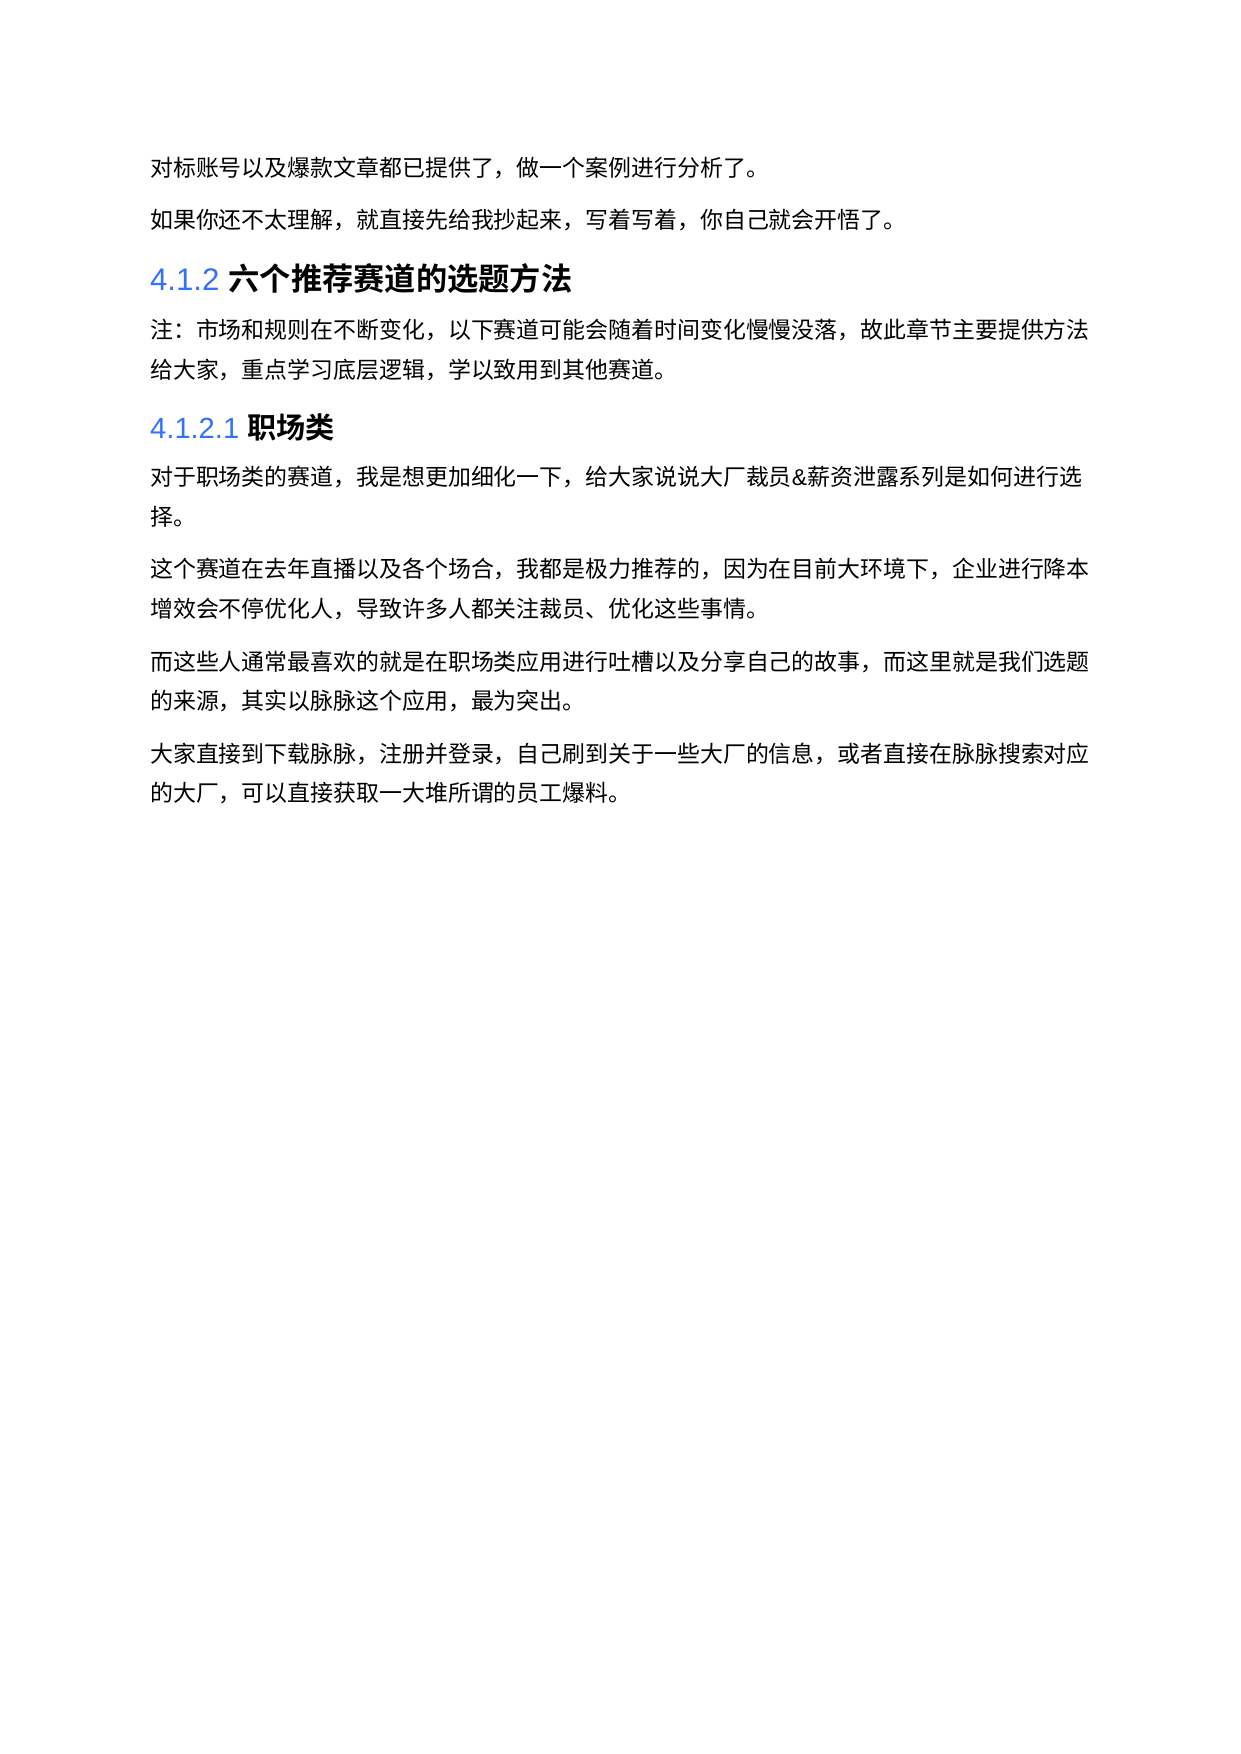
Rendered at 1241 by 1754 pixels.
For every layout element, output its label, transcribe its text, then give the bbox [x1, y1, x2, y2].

text 注：市场和规则在不断变化，以下赛道可能会随着时间变化慢慢没落，故此章节主要提供方法给大家，重点学习底层逻辑，学以致用到其他赛道。 [150, 312, 1090, 385]
text 对标账号以及爆款文章都已提供了，做一个案例进行分析了。 [150, 150, 1090, 183]
text 如果你还不太理解，就直接先给我抄起来，写着写着，你自己就会开悟了。 [150, 202, 1090, 236]
text 大家直接到下载脉脉，注册并登录，自己刷到关于一些大厂的信息，或者直接在脉脉搜索对应的大厂，可以直接获取一大堆所谓的员工爆料。 [150, 735, 1090, 808]
text 而这些人通常最喜欢的就是在职场类应用进行吐槽以及分享自己的故事，而这里就是我们选题的来源，其实以脉脉这个应用，最为突出。 [150, 643, 1090, 716]
text 这个赛道在去年直播以及各个场合，我都是极力推荐的，因为在目前大环境下，企业进行降本增效会不停优化人，导致许多人都关注裁员、优化这些事情。 [150, 551, 1090, 624]
text 对于职场类的赛道，我是想更加细化一下，给大家说说大厂裁员&薪资泄露系列是如何进行选择。 [150, 459, 1090, 532]
